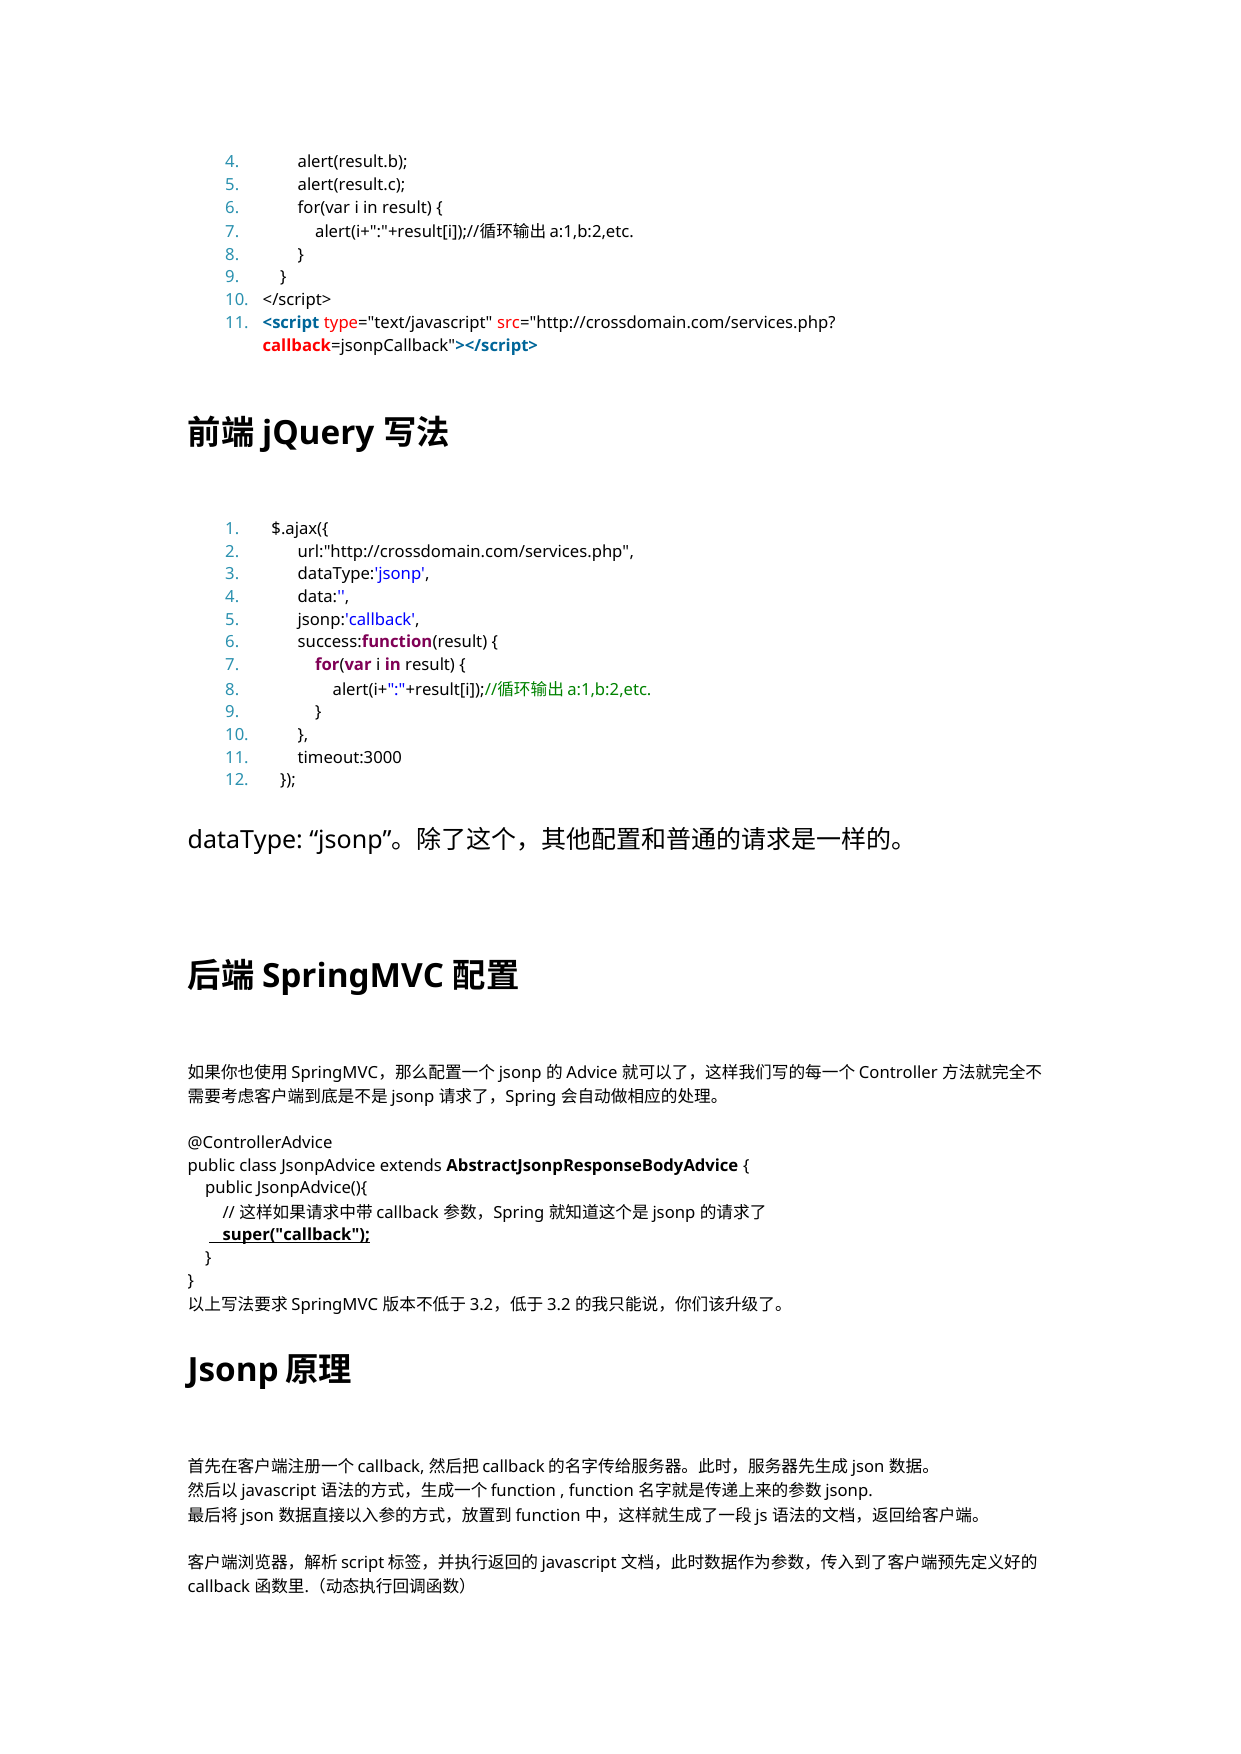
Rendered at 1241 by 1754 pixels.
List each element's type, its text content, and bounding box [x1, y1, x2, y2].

list timeout:3000 [225, 745, 1053, 768]
text 最后将 json 数据直接以入参的方式，放置到 function 中，这样就生成了一段 js 语法的文档，返回给客户端。 [187, 1502, 1053, 1526]
text dataType: “jsonp”。除了这个，其他配置和普通的请求是一样的。 [187, 820, 1053, 856]
list for(var i in result) { [225, 195, 1053, 218]
list }); [225, 768, 1053, 791]
subtitle 后端 SpringMVC 配置 [187, 948, 1053, 997]
list } [225, 265, 1053, 288]
list data:'', [225, 585, 1053, 607]
list alert(result.b); [225, 150, 1053, 173]
list url:"http://crossdomain.com/services.php", [225, 539, 1053, 562]
list alert(i+":"+result[i]);//循环输出a:1,b:2,etc. [225, 218, 1053, 242]
text // 这样如果请求中带 callback 参数，Spring 就知道这个是 jsonp 的请求了 [187, 1199, 1053, 1223]
text 首先在客户端注册一个callback, 然后把callback的名字传给服务器。此时，服务器先生成 json 数据。 [187, 1453, 1053, 1477]
text 然后以 javascript 语法的方式，生成一个function , function 名字就是传递上来的参数 jsonp. [187, 1477, 1053, 1502]
list } [225, 242, 1053, 265]
list <script type="text/javascript" src="http://crossdomain.com/services.php?callback=jsonpCallback"></script> [225, 311, 1053, 356]
list dataType:'jsonp', [225, 562, 1053, 585]
text } [187, 1268, 1053, 1291]
text public class JsonpAdvice extends AbstractJsonpResponseBodyAdvice { [187, 1153, 1053, 1176]
list } [225, 700, 1053, 722]
list }, [225, 722, 1053, 745]
text 客户端浏览器，解析script标签，并执行返回的 javascript 文档，此时数据作为参数，传入到了客户端预先定义好的 callback 函数里.（动态执行回调函数） [187, 1549, 1053, 1597]
list $.ajax({ [225, 517, 1053, 539]
text super("callback"); [187, 1223, 1053, 1246]
list alert(i+":"+result[i]);//循环输出a:1,b:2,etc. [225, 676, 1053, 700]
text 如果你也使用 SpringMVC，那么配置一个 jsonp 的 Advice 就可以了，这样我们写的每一个 Controller 方法就完全不需要考虑客户端到底是不是 jsonp 请求了，Spring 会自动做相应的处理。 [187, 1059, 1053, 1108]
text 以上写法要求 SpringMVC 版本不低于 3.2，低于 3.2 的我只能说，你们该升级了。 [187, 1291, 1053, 1315]
list success:function(result) { [225, 630, 1053, 653]
text } [187, 1246, 1053, 1268]
list alert(result.c); [225, 173, 1053, 195]
subtitle 前端 jQuery 写法 [187, 406, 1053, 454]
list for(var i in result) { [225, 653, 1053, 676]
list jsonp:'callback', [225, 607, 1053, 630]
text @ControllerAdvice [187, 1131, 1053, 1153]
text public JsonpAdvice(){ [187, 1176, 1053, 1199]
subtitle Jsonp原理 [187, 1342, 1053, 1391]
list </script> [225, 288, 1053, 311]
